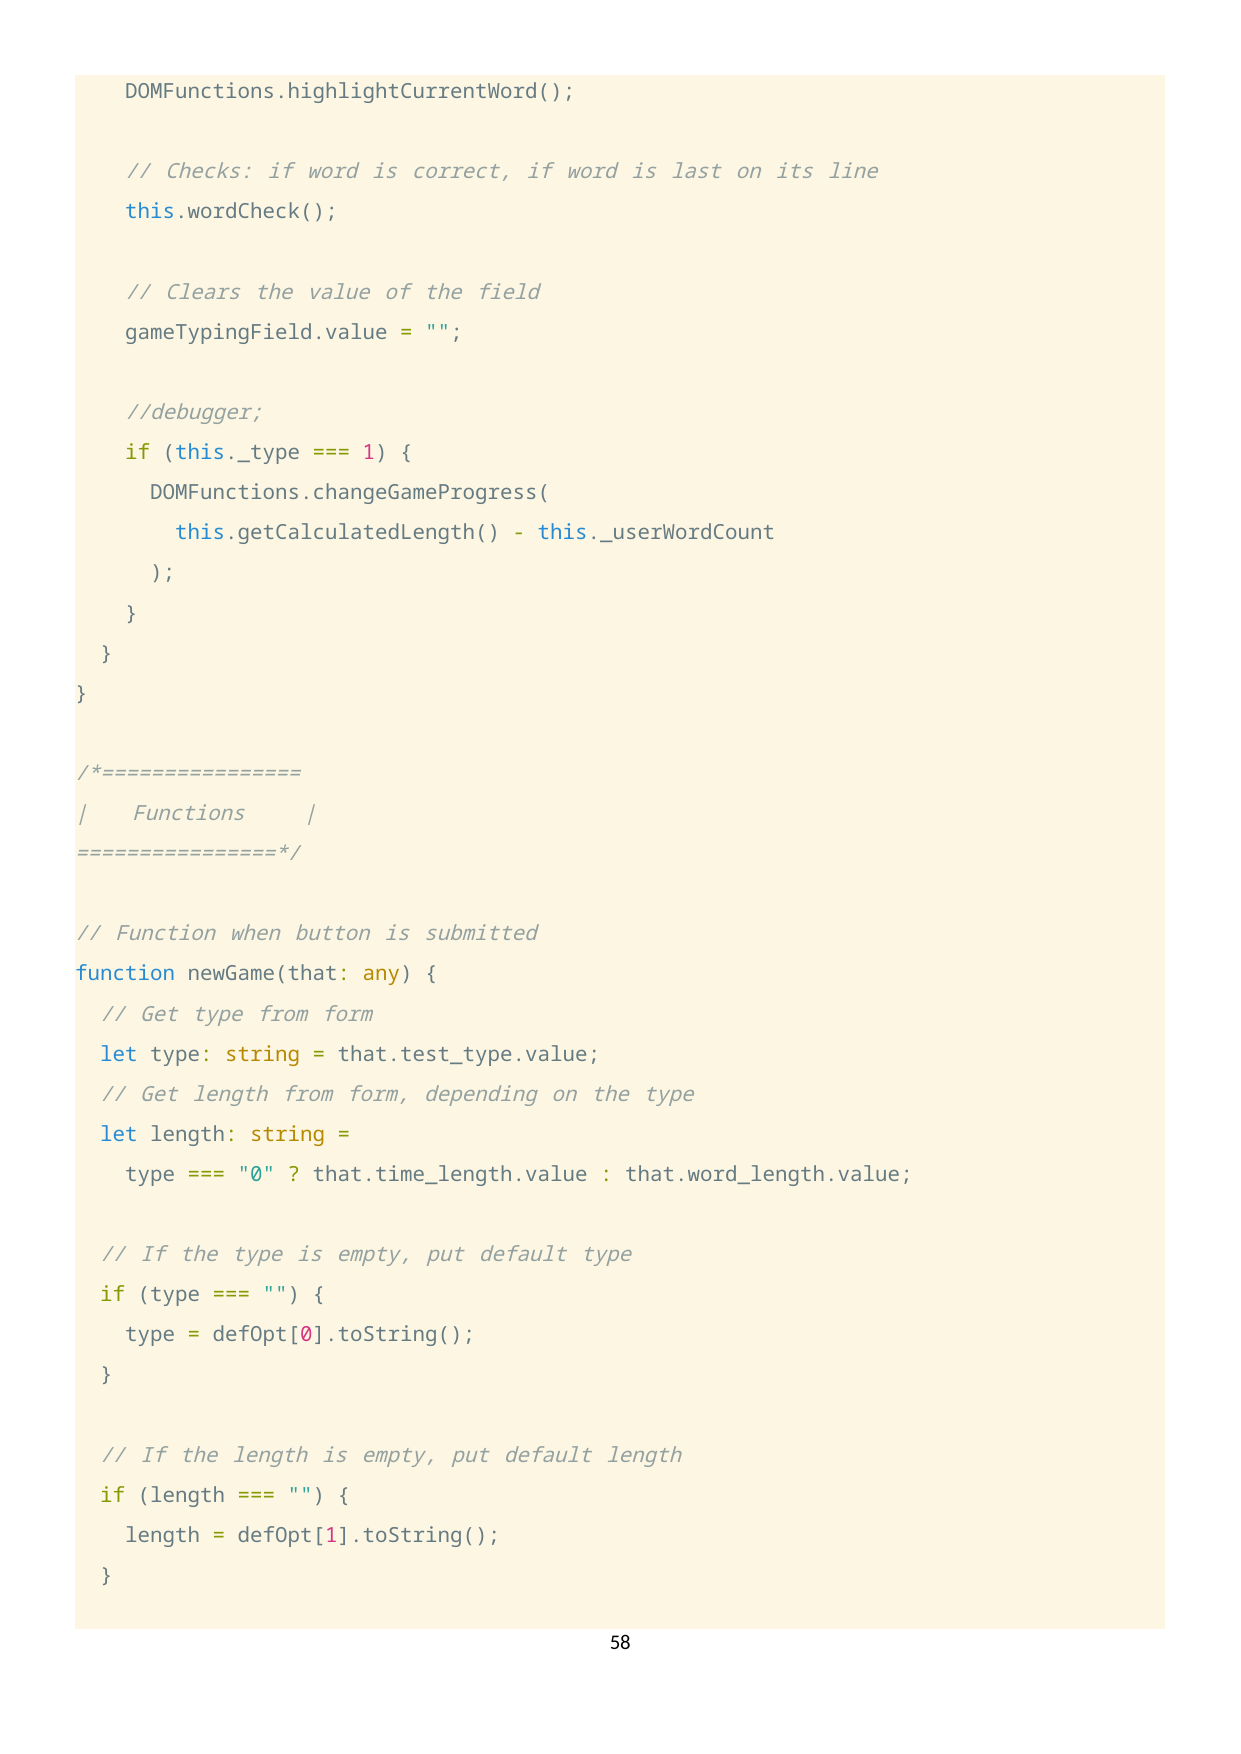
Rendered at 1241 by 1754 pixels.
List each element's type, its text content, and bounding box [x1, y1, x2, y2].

text } [75, 1559, 1165, 1588]
text // Checks: if word is correct, if word is last on its line [75, 155, 1165, 185]
text // Get length from form, depending on the type [75, 1078, 1165, 1107]
text // If the length is empty, put default length [75, 1438, 1165, 1468]
text let length: string = [75, 1118, 1165, 1147]
text //debugger; [75, 396, 1165, 426]
text length = defOpt[1].toString(); [75, 1519, 1165, 1548]
text let type: string = that.test_type.value; [75, 1037, 1165, 1067]
text if (type === "") { [75, 1278, 1165, 1308]
text function newGame(that: any) { [75, 957, 1165, 987]
text | Functions | [75, 797, 1165, 827]
text } [75, 636, 1165, 666]
text // Get type from form [75, 997, 1165, 1027]
text /*================ [75, 757, 1165, 786]
text this.getCalculatedLength() - this._userWordCount [75, 516, 1165, 546]
text this.wordCheck(); [75, 195, 1165, 225]
text if (length === "") { [75, 1479, 1165, 1508]
text gameTypingField.value = ""; [75, 316, 1165, 345]
text // Clears the value of the field [75, 276, 1165, 305]
text DOMFunctions.highlightCurrentWord(); [75, 75, 1165, 105]
text } [75, 677, 1165, 706]
text if (this._type === 1) { [75, 436, 1165, 466]
text } [75, 596, 1165, 626]
text DOMFunctions.changeGameProgress( [75, 476, 1165, 506]
text type = defOpt[0].toString(); [75, 1318, 1165, 1348]
text // If the type is empty, put default type [75, 1238, 1165, 1268]
text ================*/ [75, 837, 1165, 867]
text } [75, 1358, 1165, 1388]
text // Function when button is submitted [75, 917, 1165, 947]
text ); [75, 556, 1165, 586]
text type === "0" ? that.time_length.value : that.word_length.value; [75, 1158, 1165, 1187]
